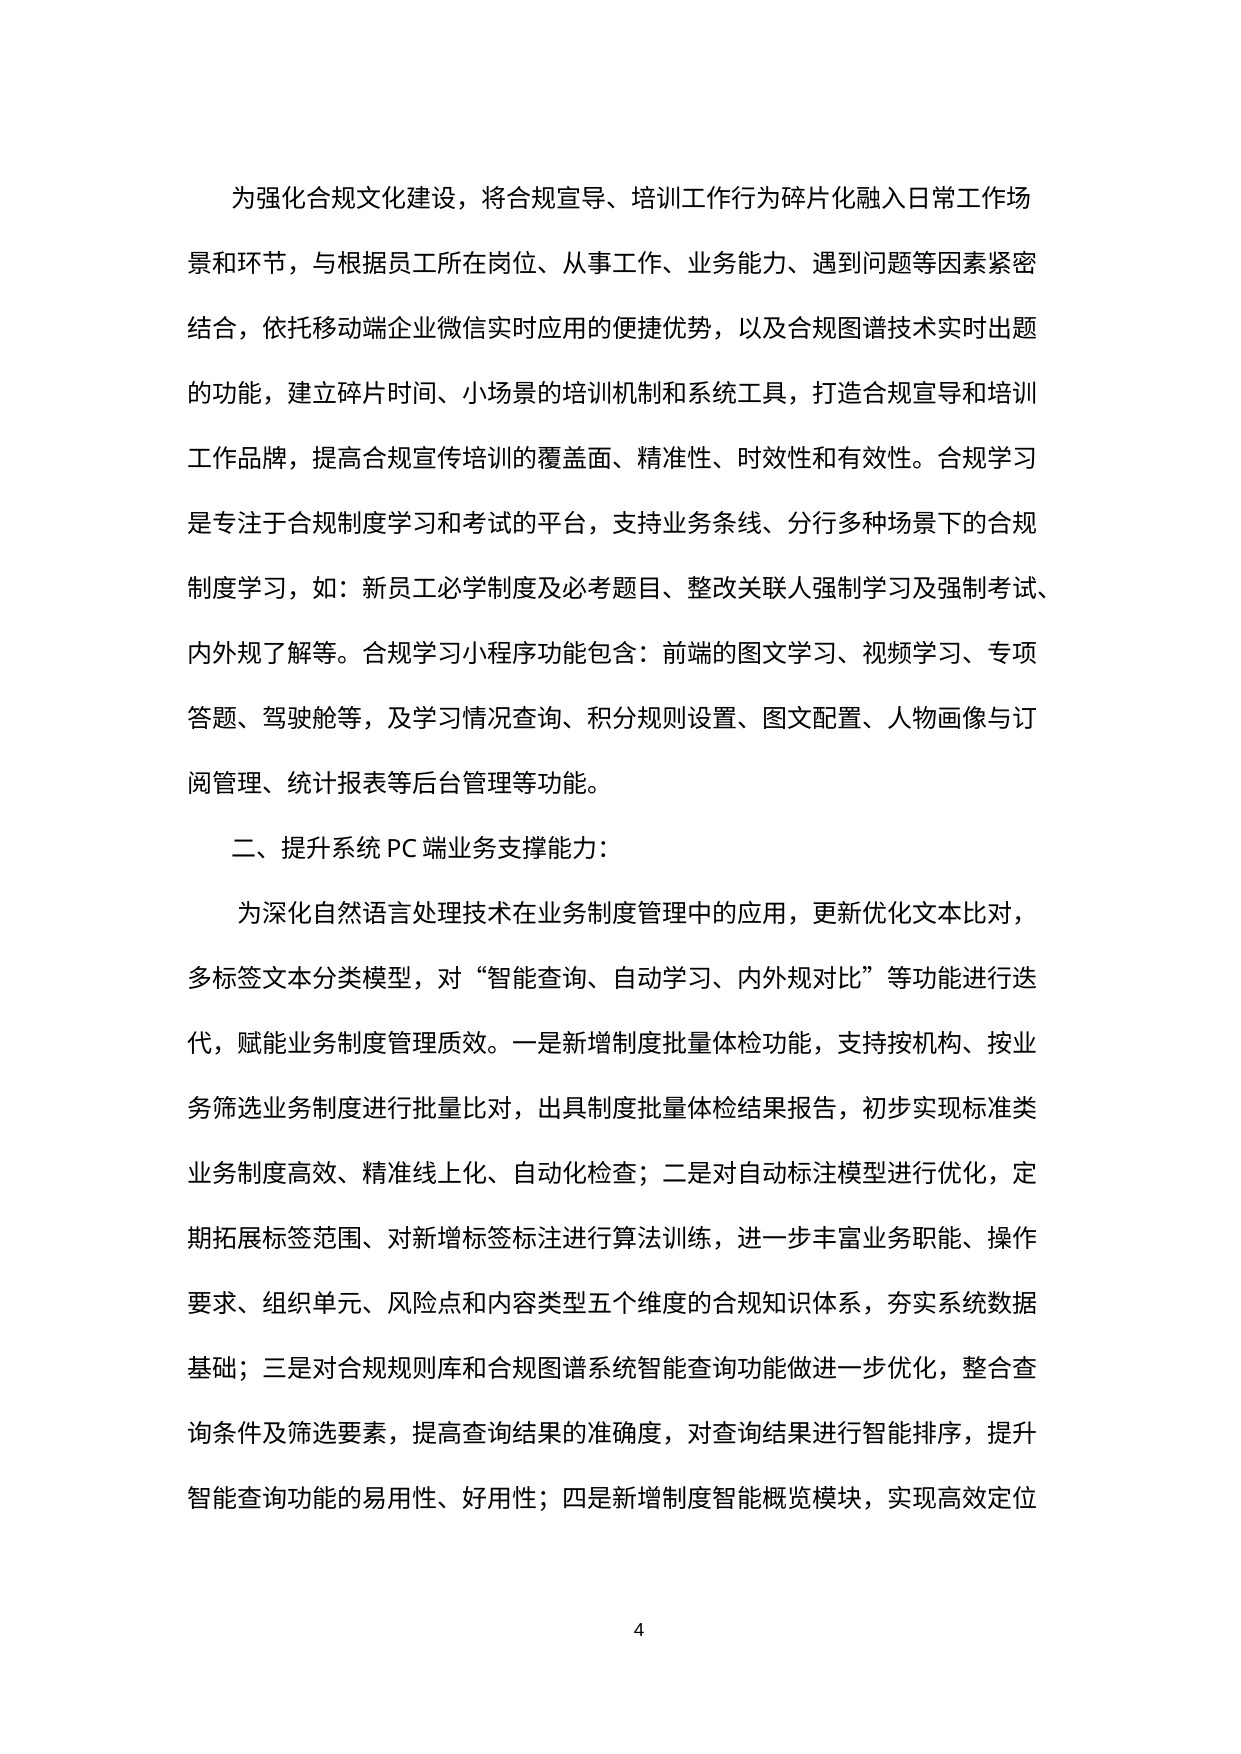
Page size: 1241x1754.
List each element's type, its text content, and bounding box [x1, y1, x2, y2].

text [187, 879, 1053, 1529]
text 二、提升系统PC端业务支撑能力： [187, 814, 1053, 879]
text 为强化合规文化建设，将合规宣导、培训工作行为碎片化融入日常工作场景和环节，与根据员工所在岗位、从事工作、业务能力、遇到问题等因素紧密结合，依托移动端企业微信实时应用的便捷优势，以及合规图谱技术实时出题的功能，建立碎片时间、小场景的培训机制和系统工具，打造合规宣导和培训工作品牌，提高合规宣传培训的覆盖面、精准性、时效性和有效性。合规学习是专注于合规制度学习和考试的平台，支持业务条线、分行多种场景下的合规制度学习，如：新员工必学制度及必考题目、整改关联人强制学习及强制考试、内外规了解等。合规学习小程序功能包含：前端的图文学习、视频学习、专项答题、驾驶舱等，及学习情况查询、积分规则设置、图文配置、人物画像与订阅管理、统计报表等后台管理等功能。 [187, 164, 1053, 814]
